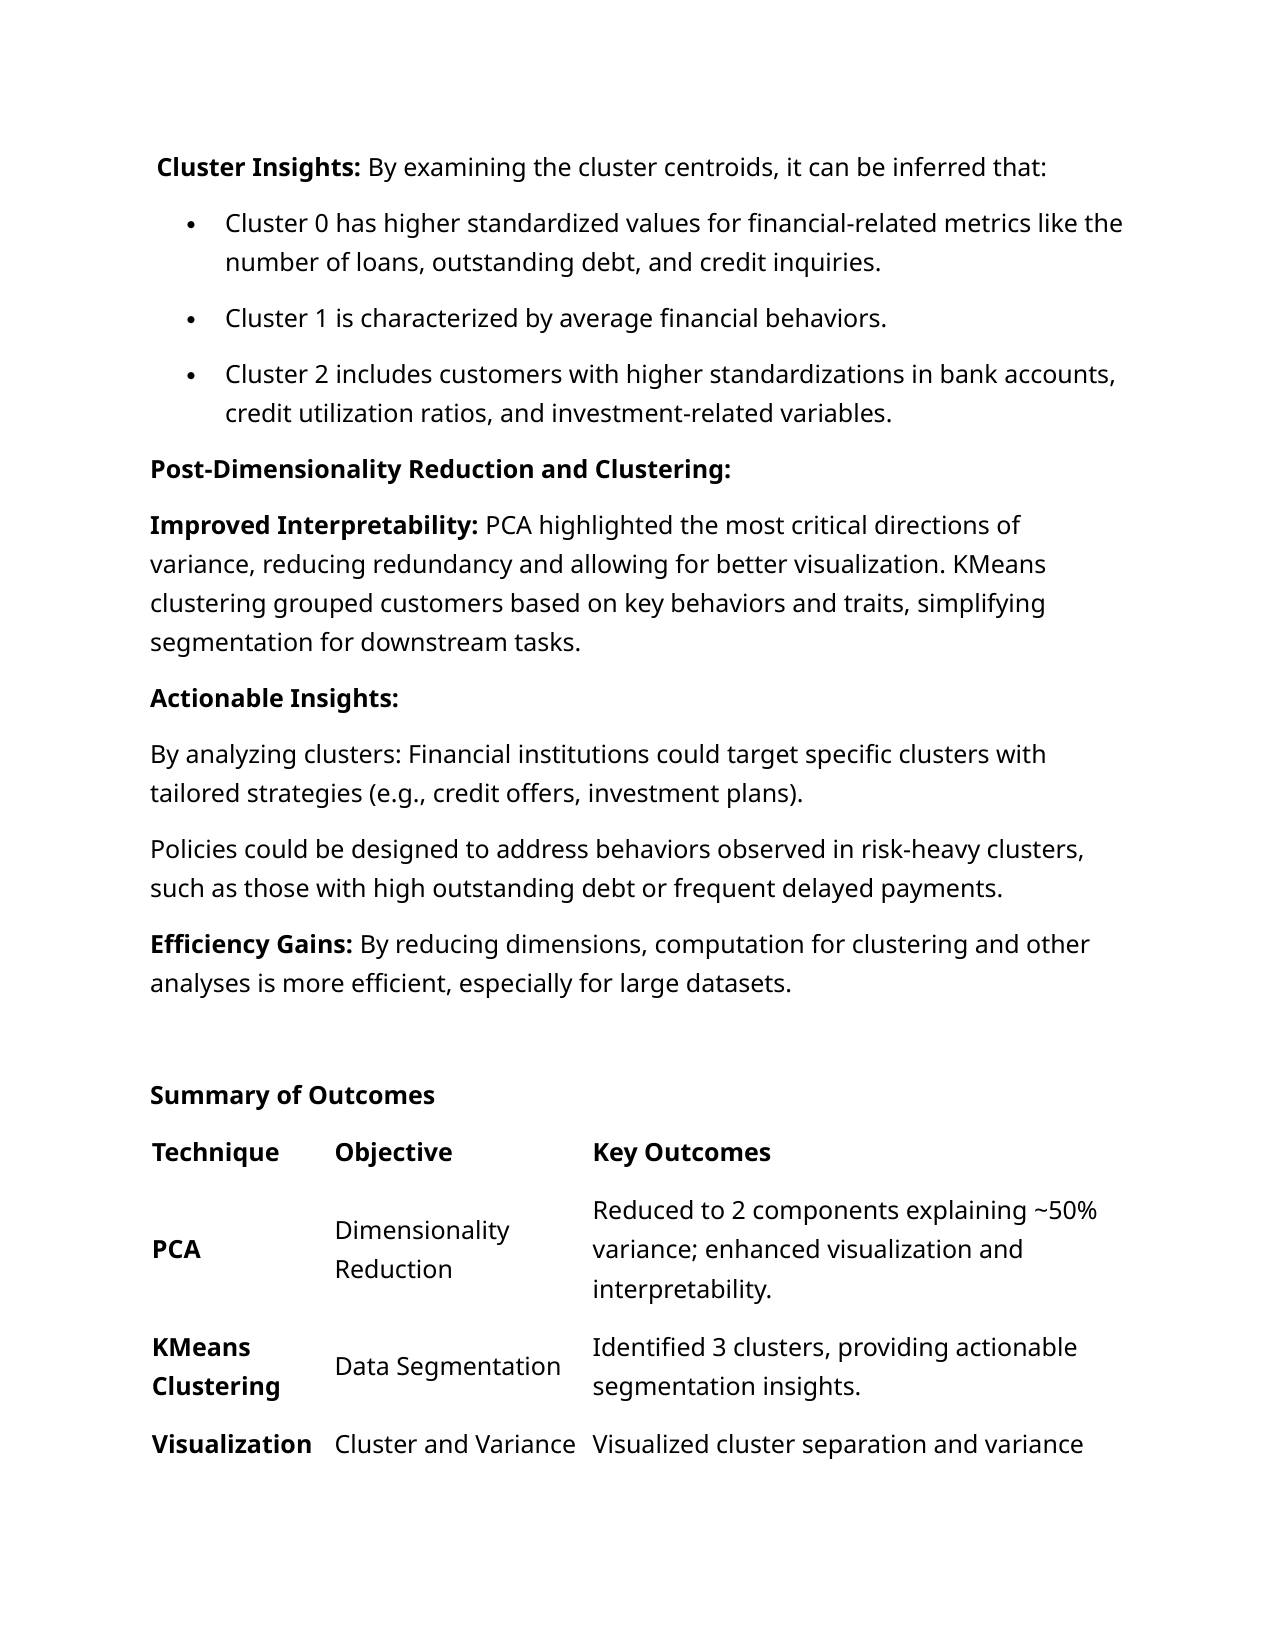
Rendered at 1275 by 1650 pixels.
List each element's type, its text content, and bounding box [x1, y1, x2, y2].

list Cluster 2 includes customers with higher standardizations in bank accounts, credit utilization ratios, and investment-related variables. [187, 357, 1125, 430]
list Cluster 0 has higher standardized values for financial-related metrics like the number of loans, outstanding debt, and credit inquiries. [187, 206, 1125, 279]
text Actionable Insights: [150, 681, 1125, 715]
text Efficiency Gains: By reducing dimensions, computation for clustering and other analyses is more efficient, especially for large datasets. [150, 927, 1125, 1000]
table_cell Identified 3 clusters, providing actionable segmentation insights. [591, 1328, 1125, 1425]
table_header Technique [150, 1133, 333, 1191]
table_cell Dimensionality Reduction [333, 1191, 591, 1328]
table_cell Data Segmentation [333, 1328, 591, 1425]
table_header Objective [333, 1133, 591, 1191]
text By analyzing clusters: Financial institutions could target specific clusters with tailored strategies (e.g., credit offers, investment plans). [150, 737, 1125, 810]
list Cluster 1 is characterized by average financial behaviors. [187, 301, 1125, 335]
table_header Key Outcomes [591, 1133, 1125, 1191]
text Cluster Insights: By examining the cluster centroids, it can be inferred that: [150, 150, 1125, 184]
table_cell PCA [150, 1191, 333, 1328]
text Post-Dimensionality Reduction and Clustering: [150, 452, 1125, 486]
table_cell Visualization [150, 1425, 333, 1483]
text Policies could be designed to address behaviors observed in risk-heavy clusters, such as those with high outstanding debt or frequent delayed payments. [150, 832, 1125, 905]
table_cell KMeans Clustering [150, 1328, 333, 1425]
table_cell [591, 1425, 1125, 1483]
table_cell Cluster and Variance Interpretation [333, 1425, 591, 1483]
text Improved Interpretability: PCA highlighted the most critical directions of variance, reducing redundancy and allowing for better visualization. KMeans clustering grouped customers based on key behaviors and traits, simplifying segmentation for downstream tasks. [150, 507, 1125, 659]
text Summary of Outcomes [150, 1077, 1125, 1112]
table_cell Reduced to 2 components explaining ~50% variance; enhanced visualization and interpretability. [591, 1191, 1125, 1328]
